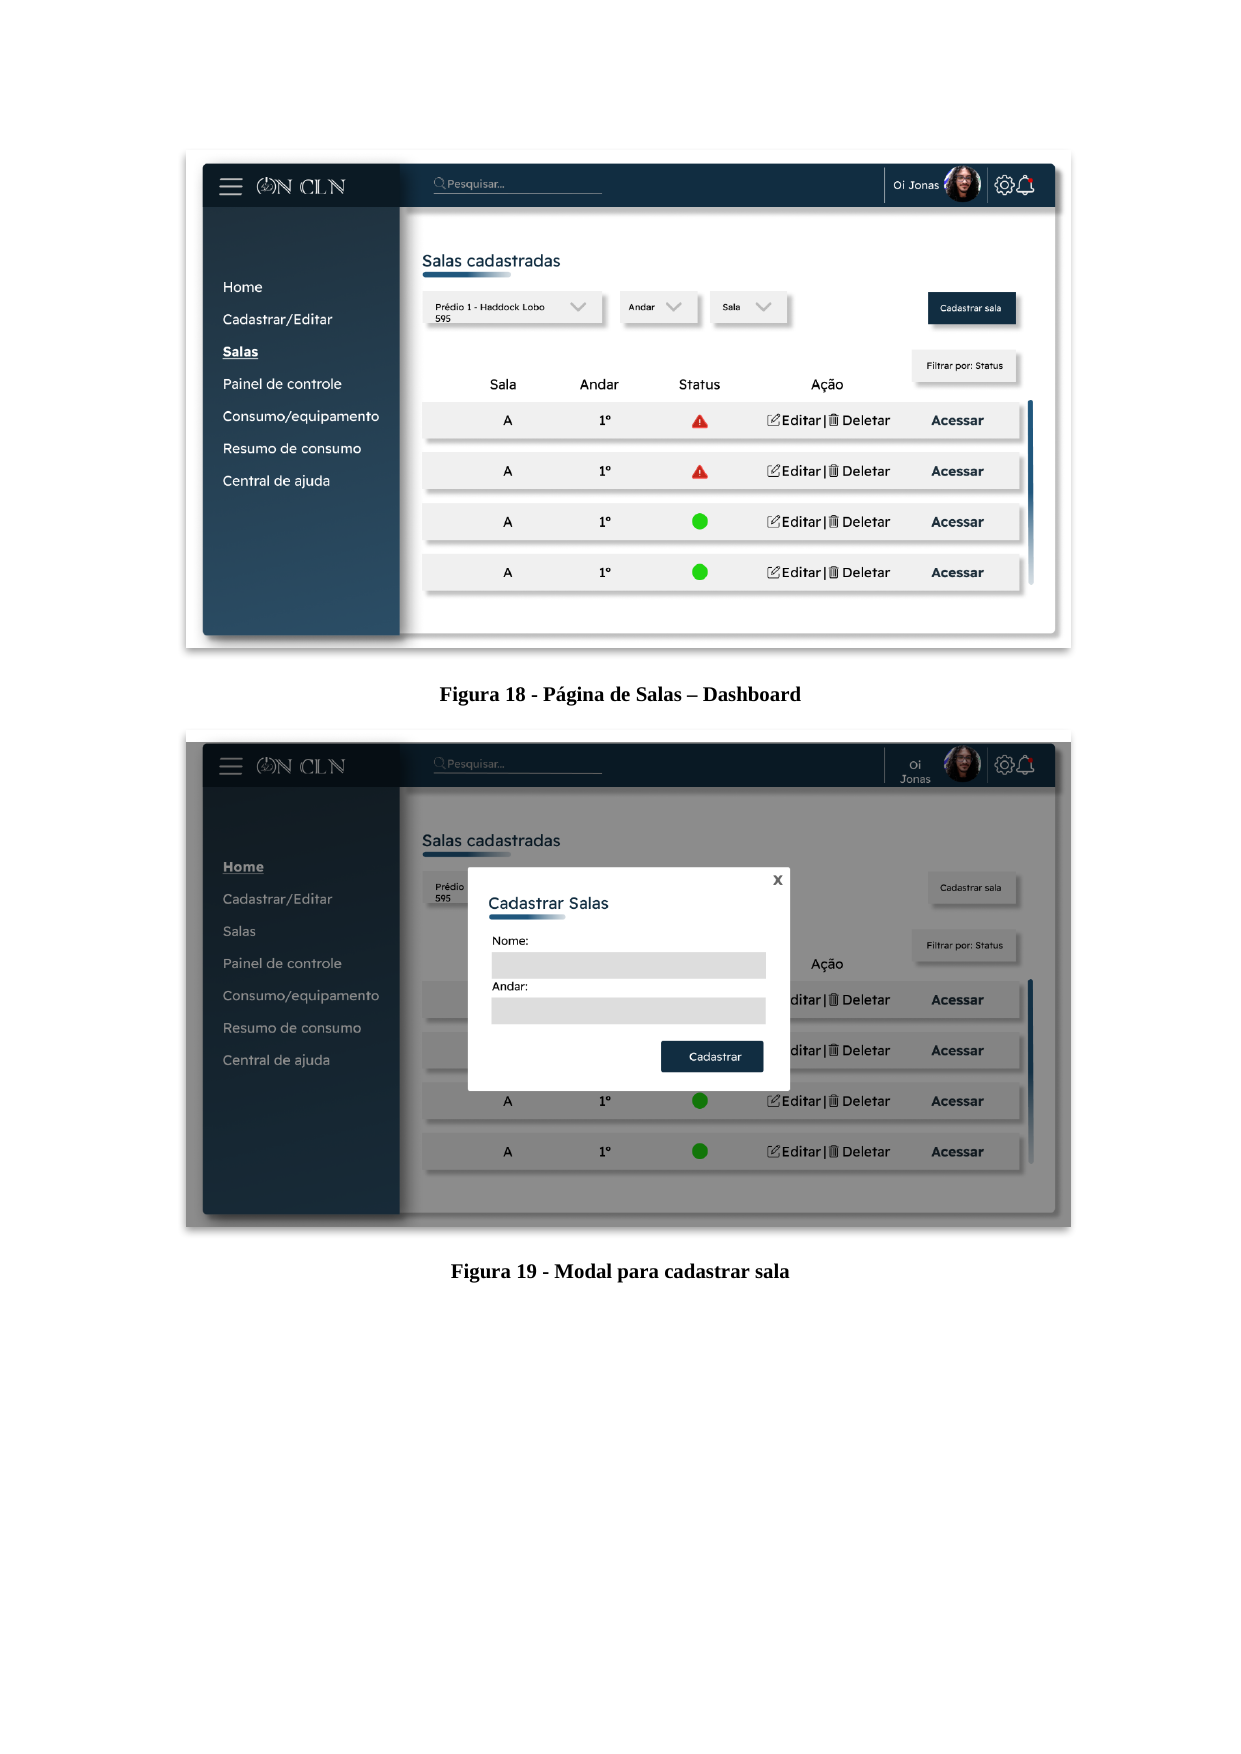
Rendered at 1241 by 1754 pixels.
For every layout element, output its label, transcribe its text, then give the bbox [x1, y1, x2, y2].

text Figura 18 - Página de Salas – Dashboard [177, 682, 1063, 706]
picture [186, 730, 1071, 1227]
text Figura 19 - Modal para cadastrar sala [177, 1259, 1063, 1283]
picture [186, 150, 1071, 648]
